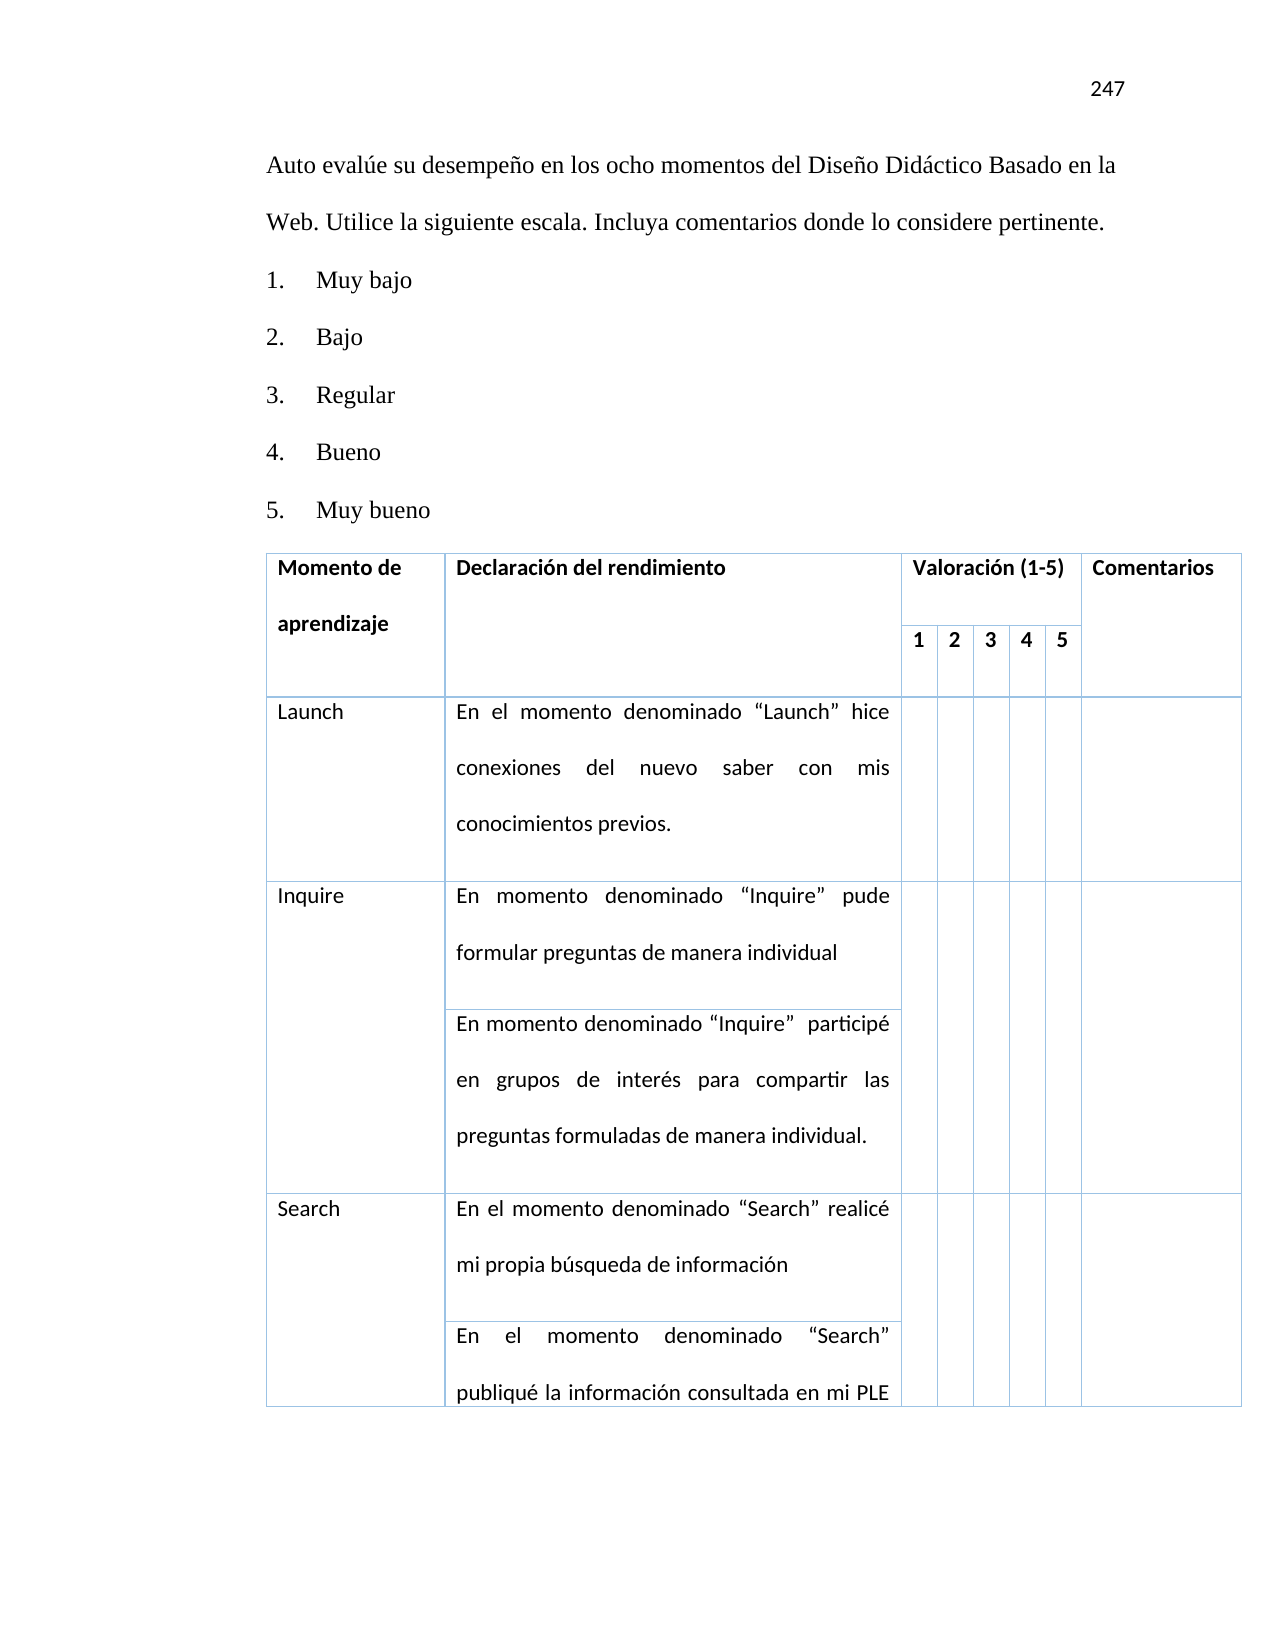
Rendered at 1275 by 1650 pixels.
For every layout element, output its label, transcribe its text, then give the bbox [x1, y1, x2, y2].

text 3. Regular [266, 380, 1125, 409]
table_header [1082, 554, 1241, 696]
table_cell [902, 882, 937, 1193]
text 4. Bueno [266, 437, 1125, 466]
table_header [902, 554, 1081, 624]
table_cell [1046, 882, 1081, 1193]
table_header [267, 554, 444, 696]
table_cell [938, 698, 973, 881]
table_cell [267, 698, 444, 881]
text 2. Bajo [266, 322, 1125, 351]
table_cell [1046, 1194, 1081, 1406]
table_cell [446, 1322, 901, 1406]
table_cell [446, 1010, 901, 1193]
text 1. Muy bajo [266, 265, 1125, 294]
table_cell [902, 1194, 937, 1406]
text 5. Muy bueno [266, 495, 1125, 524]
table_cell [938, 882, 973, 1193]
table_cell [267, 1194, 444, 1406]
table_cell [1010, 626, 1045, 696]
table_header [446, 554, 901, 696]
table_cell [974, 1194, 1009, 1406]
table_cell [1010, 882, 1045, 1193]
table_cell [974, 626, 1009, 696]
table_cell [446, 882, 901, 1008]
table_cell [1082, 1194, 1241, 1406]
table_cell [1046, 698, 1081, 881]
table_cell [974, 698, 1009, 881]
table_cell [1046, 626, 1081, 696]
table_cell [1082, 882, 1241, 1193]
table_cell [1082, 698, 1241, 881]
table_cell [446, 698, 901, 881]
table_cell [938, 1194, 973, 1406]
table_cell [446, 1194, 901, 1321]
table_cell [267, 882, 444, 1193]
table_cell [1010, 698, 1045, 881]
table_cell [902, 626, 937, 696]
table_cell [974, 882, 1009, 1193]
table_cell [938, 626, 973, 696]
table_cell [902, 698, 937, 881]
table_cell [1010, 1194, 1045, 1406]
text Auto evalúe su desempeño en los ocho momentos del Diseño Didáctico Basado en la Web. Utilice la siguiente escala. Incluya comentarios donde lo considere pertinente. [266, 150, 1125, 236]
